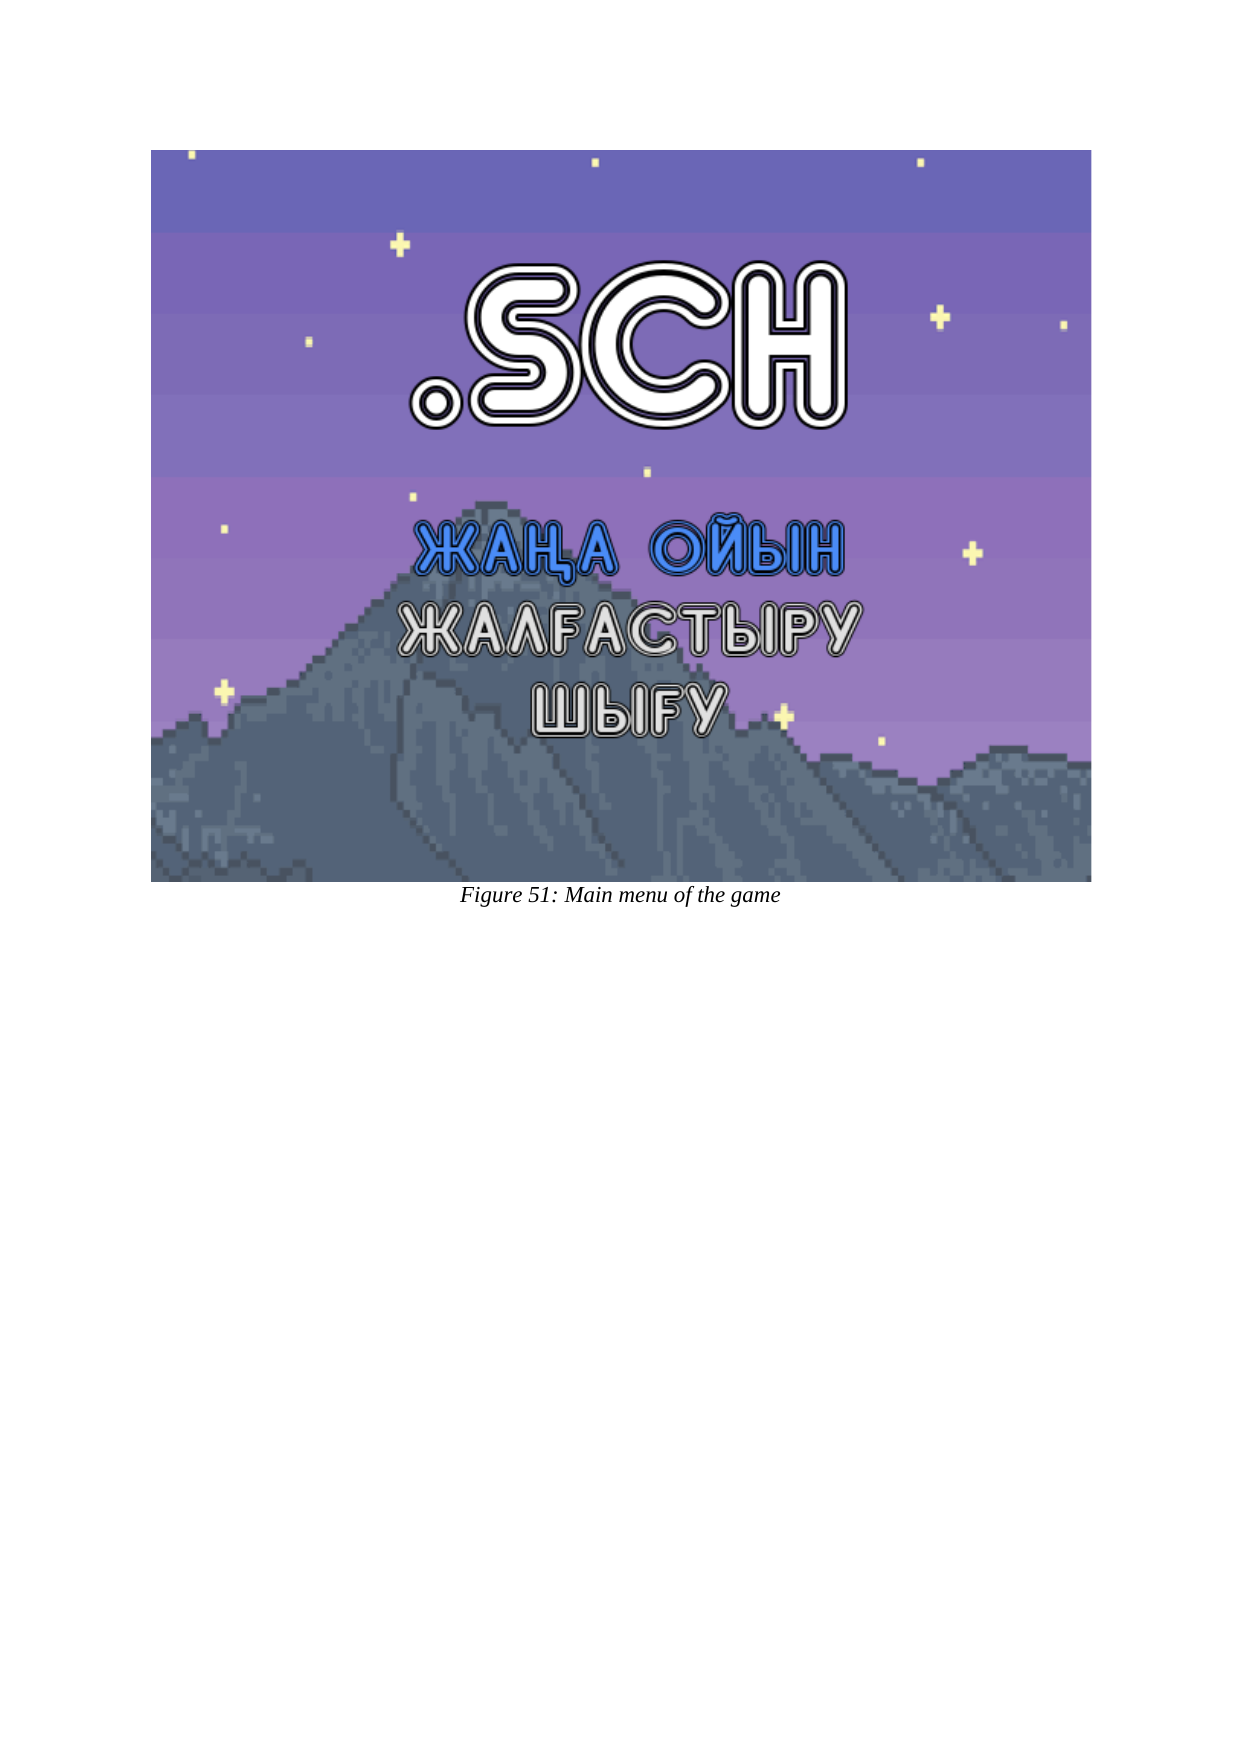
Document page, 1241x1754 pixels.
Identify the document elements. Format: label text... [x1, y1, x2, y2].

text Figure 51: Main menu of the game [150, 881, 1093, 908]
picture [151, 150, 1092, 882]
